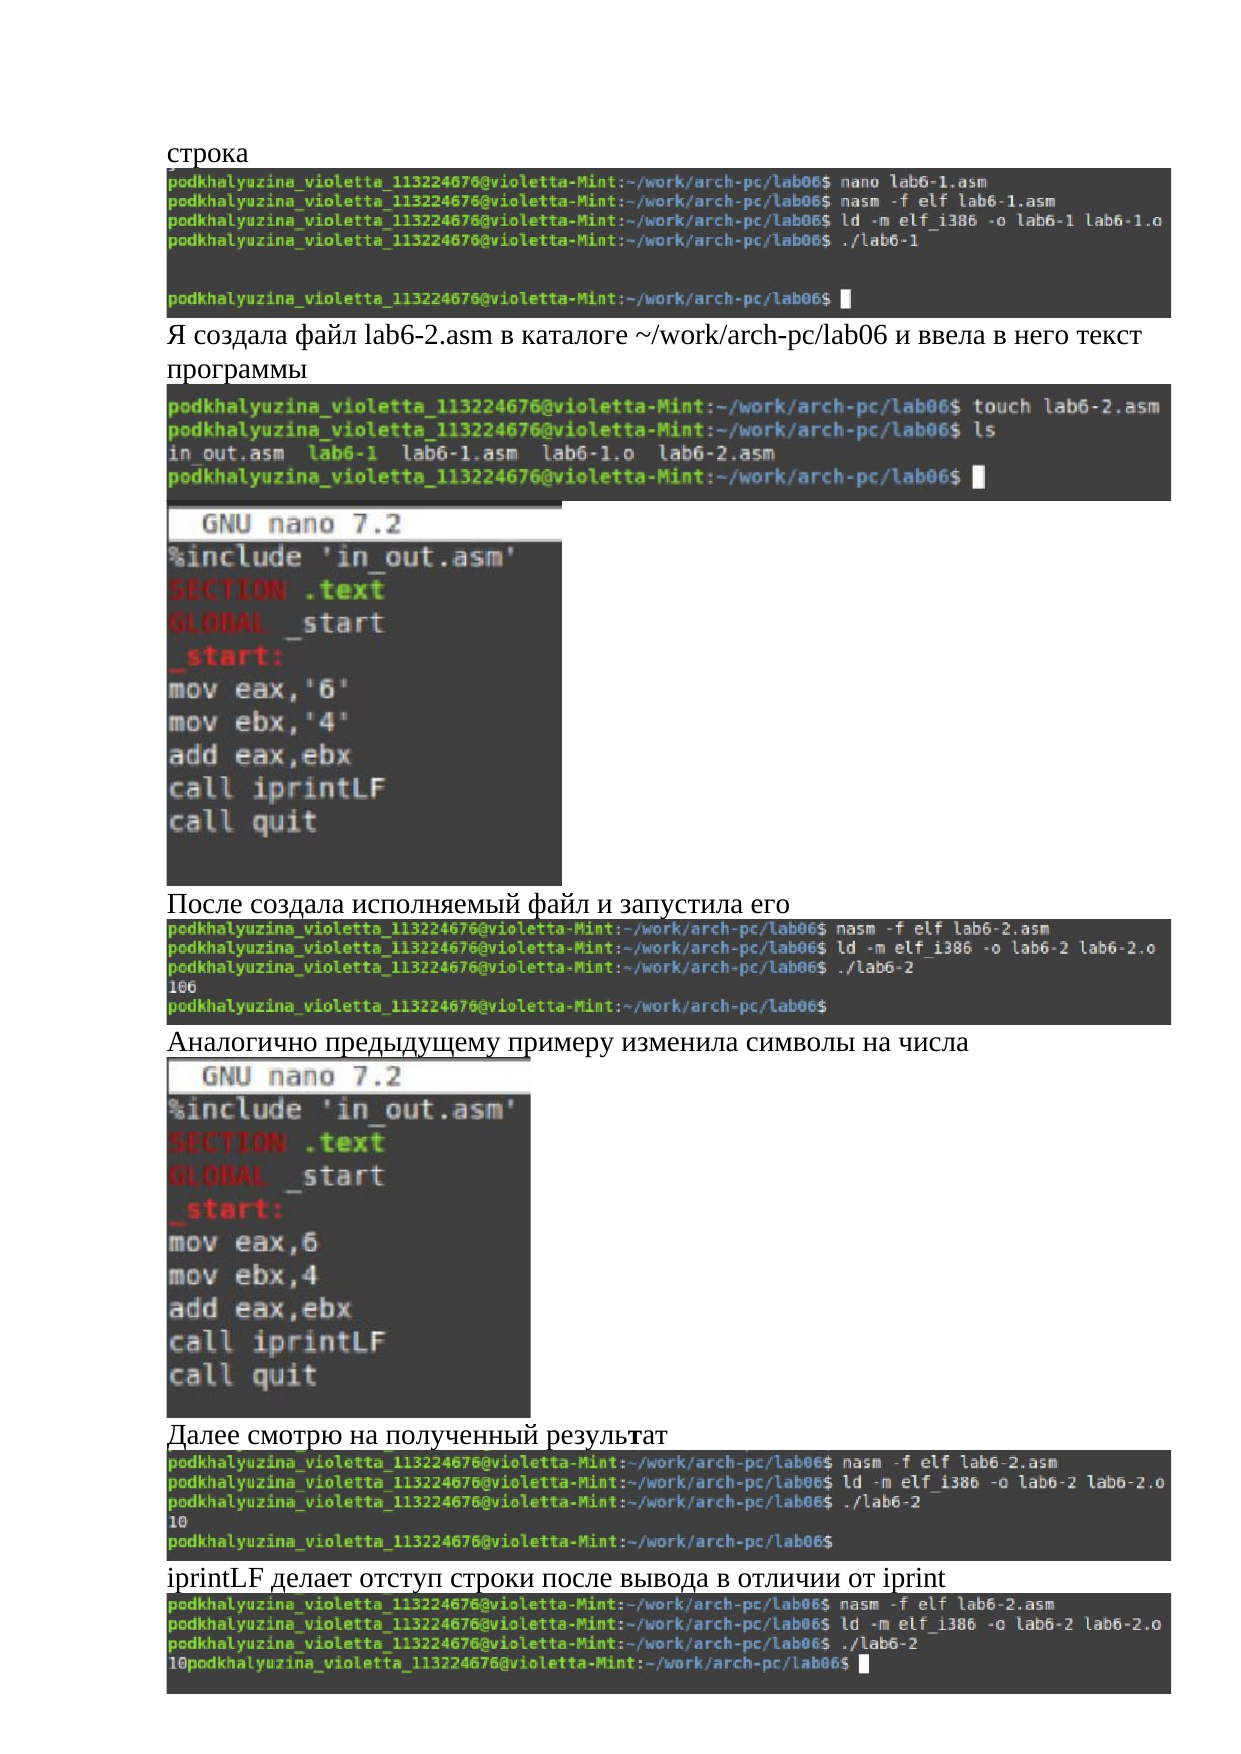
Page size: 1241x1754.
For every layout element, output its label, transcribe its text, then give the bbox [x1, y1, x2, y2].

text Я создала файл lab6-2.asm в каталоге ~/work/arch-pc/lab06 и ввела в него текст программы [167, 318, 1169, 384]
text iprintLF делает отступ строки после вывода в отличии от iprint [167, 1561, 1169, 1593]
picture [166, 1450, 1172, 1561]
picture [166, 1057, 531, 1418]
picture [166, 384, 1172, 886]
picture [166, 919, 1172, 1025]
picture [166, 1593, 1172, 1694]
text Далее смотрю на полученный результат [167, 1417, 1169, 1450]
text После создала исполняемый файл и запустила его [167, 886, 1169, 919]
text Аналогично предыдущему примеру изменила символы на числа [167, 1025, 1169, 1058]
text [167, 135, 1169, 168]
picture [166, 168, 1172, 318]
